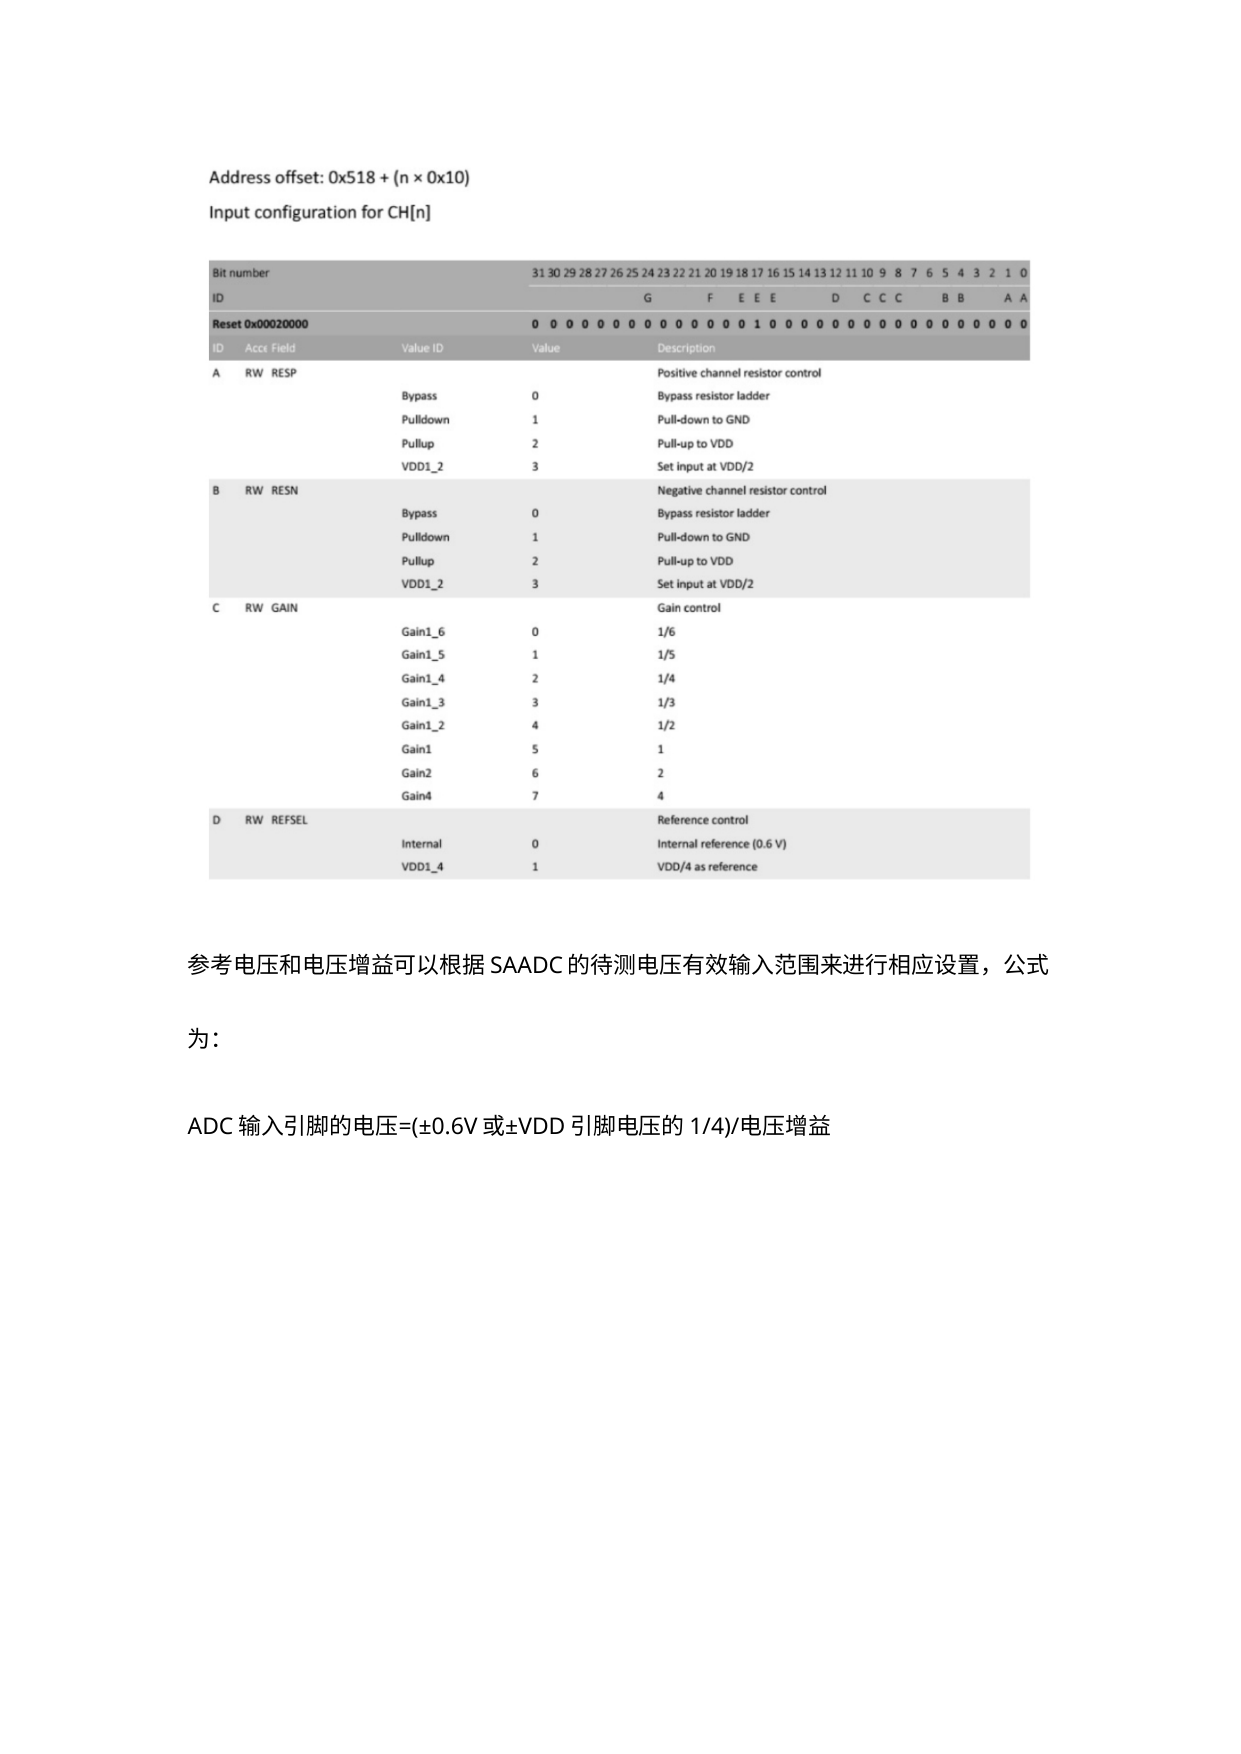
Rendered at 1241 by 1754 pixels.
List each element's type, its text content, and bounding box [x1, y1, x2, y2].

picture [204, 162, 1036, 886]
text ADC输入引脚的电压=(±0.6V或±VDD引脚电压的1/4)/电压增益 [187, 1092, 1053, 1157]
text 参考电压和电压增益可以根据SAADC的待测电压有效输入范围来进行相应设置，公式为： [187, 931, 1053, 1071]
